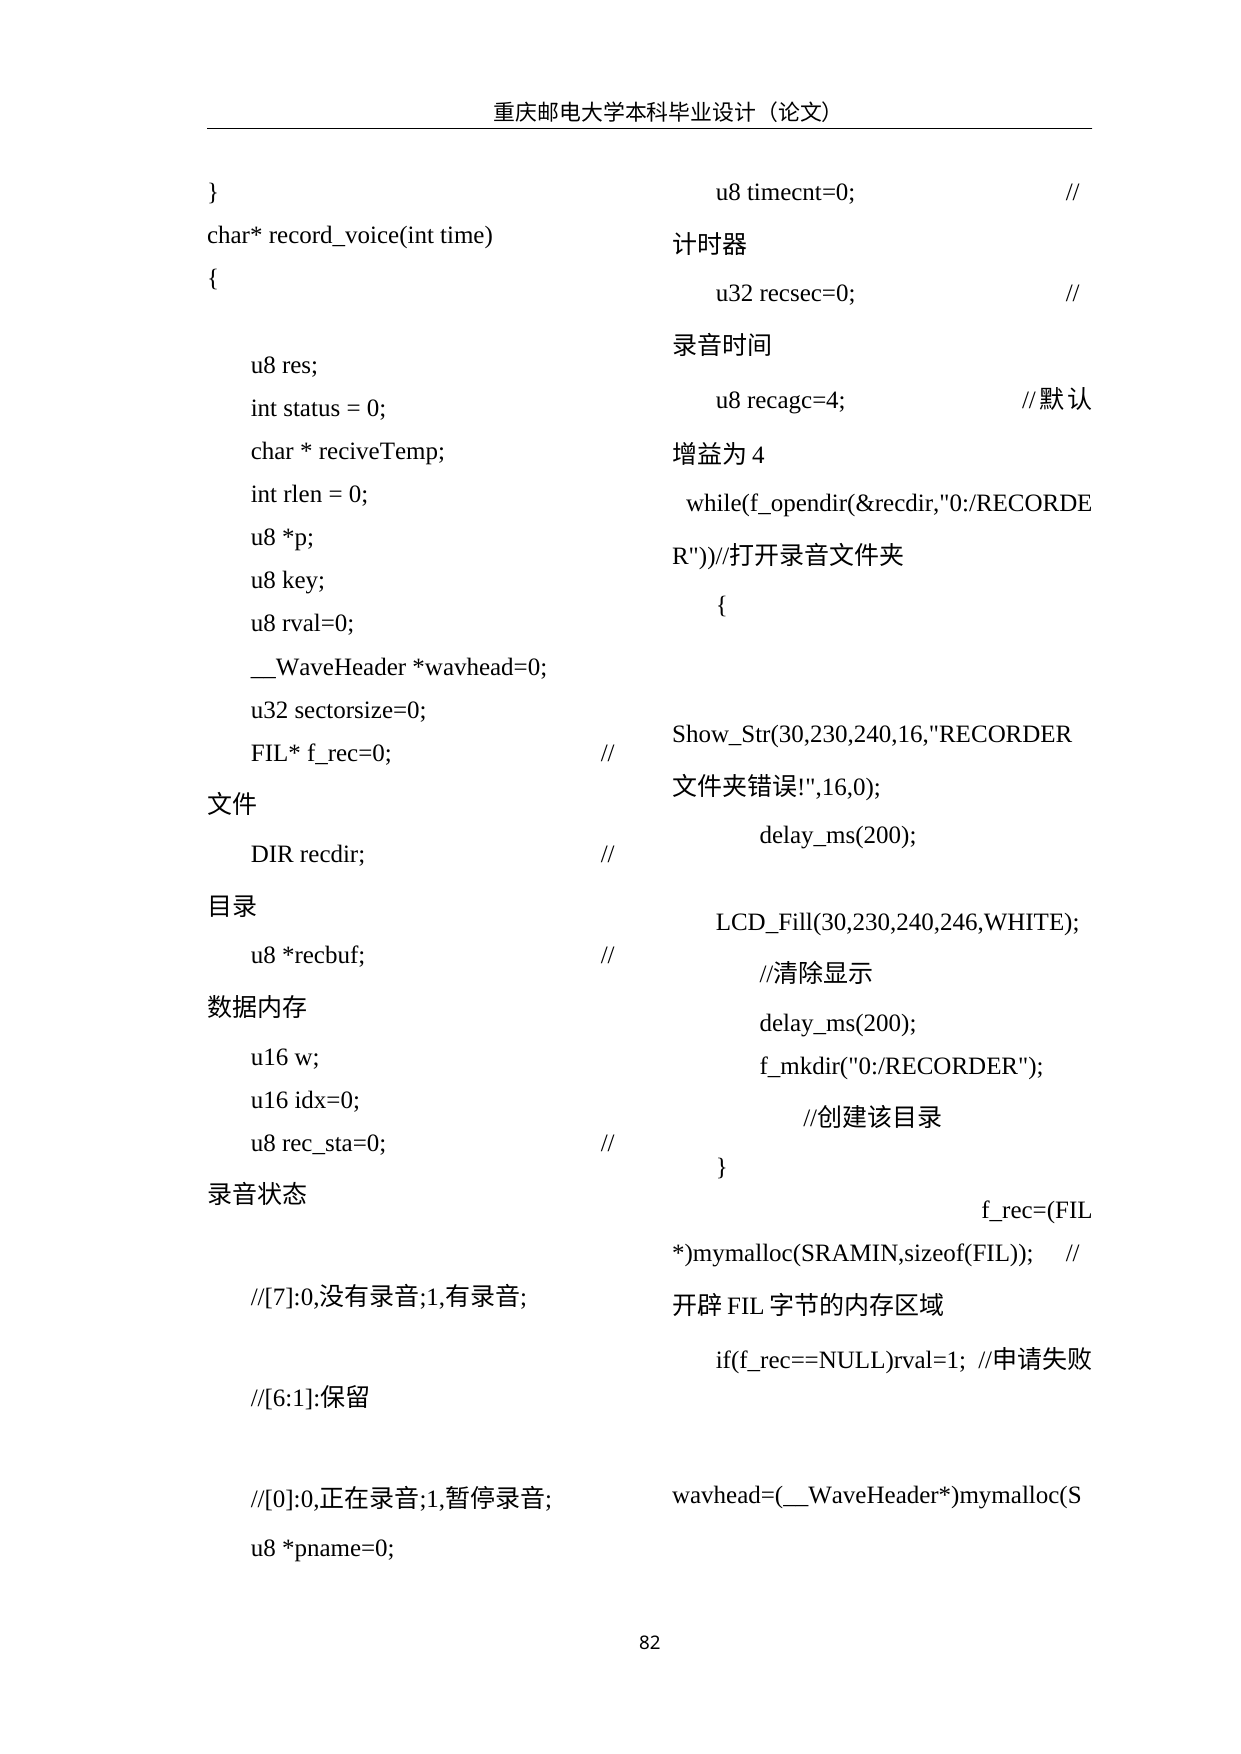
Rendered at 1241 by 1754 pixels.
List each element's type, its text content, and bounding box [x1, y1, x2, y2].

text u8 *pname=0; [207, 1533, 627, 1562]
text u16 w; [207, 1042, 627, 1070]
text FIL* f_rec=0; //文件 [207, 738, 627, 821]
text u8 key; [207, 565, 627, 594]
text char* record_voice(int time) [207, 220, 627, 249]
text int status = 0; [207, 393, 627, 422]
text u8 recagc=4; //默认增益为4 [672, 380, 1092, 470]
text int rlen = 0; [207, 479, 627, 508]
text f_rec=(FIL *)mymalloc(SRAMIN,sizeof(FIL)); //开辟FIL字节的内存区域 [672, 1195, 1092, 1322]
text } [207, 177, 627, 206]
text while(f_opendir(&recdir,"0:/RECORDER"))//打开录音文件夹 [672, 488, 1092, 572]
text LCD_Fill(30,230,240,246,WHITE); //清除显示 [672, 863, 1092, 990]
text u8 *recbuf; //数据内存 [207, 940, 627, 1023]
text //[7]:0,没有录音;1,有录音; [207, 1229, 627, 1312]
text u8 timecnt=0; //计时器 [672, 177, 1092, 260]
text //[6:1]:保留 [207, 1330, 627, 1413]
text u8 rec_sta=0; //录音状态 [207, 1128, 627, 1211]
text //[0]:0,正在录音;1,暂停录音; [207, 1432, 627, 1515]
text u8 res; [207, 350, 627, 378]
text delay_ms(200); [672, 820, 1092, 849]
text u32 recsec=0; //录音时间 [672, 278, 1092, 362]
text { [207, 263, 627, 292]
text } [672, 1152, 1092, 1181]
text u8 *p; [207, 522, 627, 551]
text Show_Str(30,230,240,16,"RECORDER文件夹错误!",16,0); [672, 633, 1092, 802]
text __WaveHeader *wavhead=0; [207, 652, 627, 680]
text u16 idx=0; [207, 1085, 627, 1113]
text f_mkdir("0:/RECORDER"); //创建该目录 [672, 1051, 1092, 1134]
text u32 sectorsize=0; [207, 695, 627, 723]
text DIR recdir; //目录 [207, 839, 627, 922]
text delay_ms(200); [672, 1008, 1092, 1037]
text if(f_rec==NULL)rval=1; //申请失败 [672, 1340, 1092, 1376]
text char * reciveTemp; [207, 436, 627, 465]
text u8 rval=0; [207, 608, 627, 637]
text { [672, 590, 1092, 618]
text wavhead=(__WaveHeader*)mymalloc(SRAMIN,sizeof(__WaveHeader));//开辟__WaveHeader字节的内存区域 [672, 1394, 1092, 1509]
